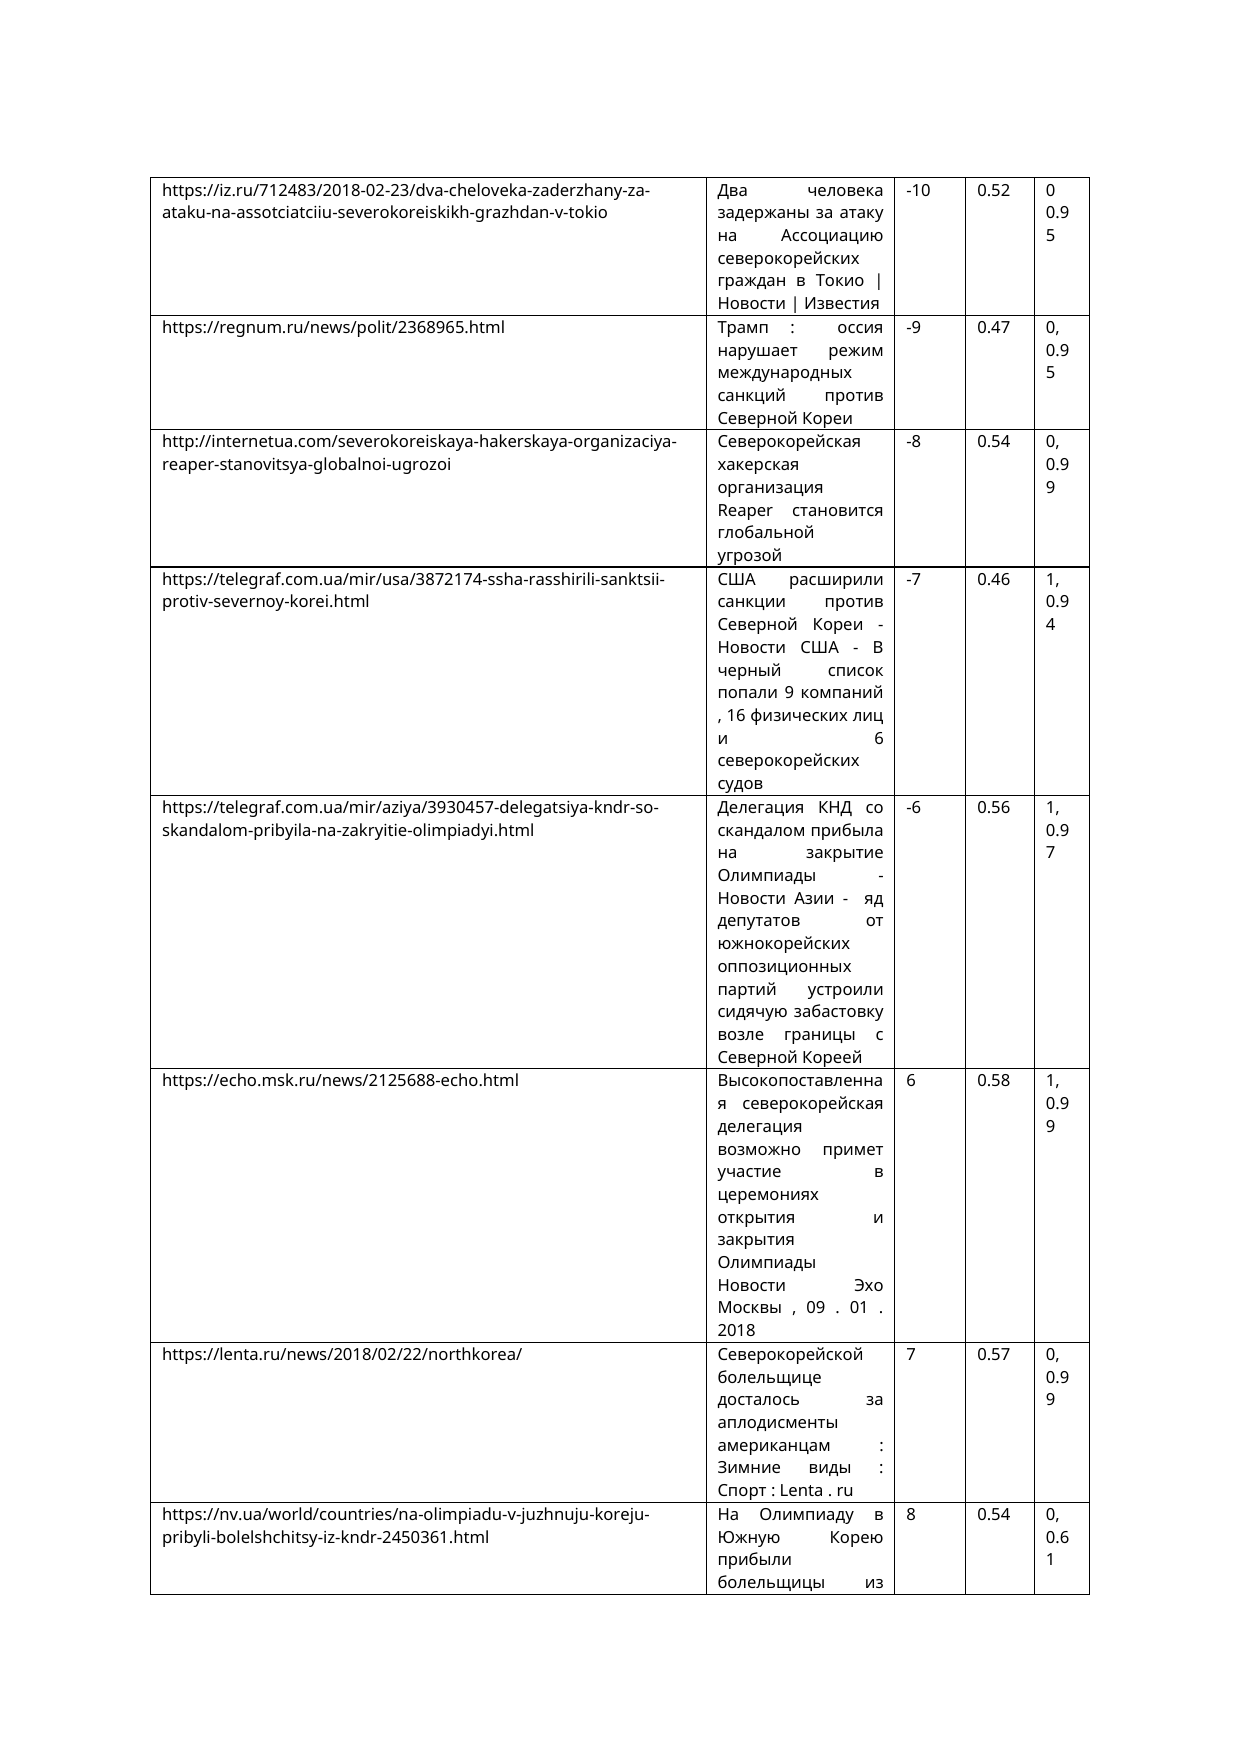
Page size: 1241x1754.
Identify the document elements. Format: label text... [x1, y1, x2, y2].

table_cell 0.46 [966, 568, 1034, 794]
table_cell -9 [895, 316, 965, 429]
table_cell 0, 0.95 [1035, 316, 1089, 429]
table_cell 0.52 [966, 178, 1034, 314]
table_cell -10 [895, 178, 965, 314]
table_cell 1, 0.94 [1035, 568, 1089, 794]
table_cell Северокорейская хакерская организация Reaper становится глобальной угрозой [707, 430, 894, 566]
table_cell -7 [895, 568, 965, 794]
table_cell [707, 1503, 894, 1593]
table_cell http://internetua.com/severokoreiskaya-hakerskaya-organizaciya-reaper-stanovitsya-globalnoi-ugrozoi [151, 430, 706, 566]
table_cell 0, 0.99 [1035, 1343, 1089, 1502]
table_cell 0.54 [966, 1503, 1034, 1593]
table_cell -8 [895, 430, 965, 566]
table_cell 6 [895, 1069, 965, 1342]
table_cell 0.57 [966, 1343, 1034, 1502]
table_cell 0, 0.99 [1035, 430, 1089, 566]
table_cell 8 [895, 1503, 965, 1593]
table_cell Трамп : оссия нарушает режим международных санкций против Северной Кореи [707, 316, 894, 429]
table_cell https://lenta.ru/news/2018/02/22/northkorea/ [151, 1343, 706, 1502]
table_cell https://iz.ru/712483/2018-02-23/dva-cheloveka-zaderzhany-za-ataku-na-assotciatciiu-severokoreiskikh-grazhdan-v-tokio [151, 178, 706, 314]
table_cell Делегация КНД со скандалом прибыла на закрытие Олимпиады - Новости Азии - яд депутатов от южнокорейских оппозиционных партий устроили сидячую забастовку возле границы с Северной Кореей [707, 796, 894, 1068]
table_cell Два человека задержаны за атаку на Ассоциацию северокорейских граждан в Токио | Новости | Известия [707, 178, 894, 314]
table_cell -6 [895, 796, 965, 1068]
table_cell https://echo.msk.ru/news/2125688-echo.html [151, 1069, 706, 1342]
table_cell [151, 1503, 706, 1593]
table_cell 0, 0.61 [1035, 1503, 1089, 1593]
table_cell 1, 0.97 [1035, 796, 1089, 1068]
table_cell 0.47 [966, 316, 1034, 429]
table_cell США расширили санкции против Северной Кореи - Новости США - В черный список попали 9 компаний , 16 физических лиц и 6 северокорейских судов [707, 568, 894, 794]
table_cell 0 0.95 [1035, 178, 1089, 314]
table_cell 0.56 [966, 796, 1034, 1068]
table_cell https://telegraf.com.ua/mir/usa/3872174-ssha-rasshirili-sanktsii-protiv-severnoy-korei.html [151, 568, 706, 794]
table_cell 1, 0.99 [1035, 1069, 1089, 1342]
table_cell Высокопоставленная северокорейская делегация возможно примет участие в церемониях открытия и закрытия Олимпиады Новости Эхо Москвы , 09 . 01 . 2018 [707, 1069, 894, 1342]
table_cell https://telegraf.com.ua/mir/aziya/3930457-delegatsiya-kndr-so-skandalom-pribyila-na-zakryitie-olimpiadyi.html [151, 796, 706, 1068]
table_cell https://regnum.ru/news/polit/2368965.html [151, 316, 706, 429]
table_cell 0.54 [966, 430, 1034, 566]
table_cell 0.58 [966, 1069, 1034, 1342]
table_cell 7 [895, 1343, 965, 1502]
table_cell Северокорейской болельщице досталось за аплодисменты американцам : Зимние виды : Спорт : Lenta . ru [707, 1343, 894, 1502]
